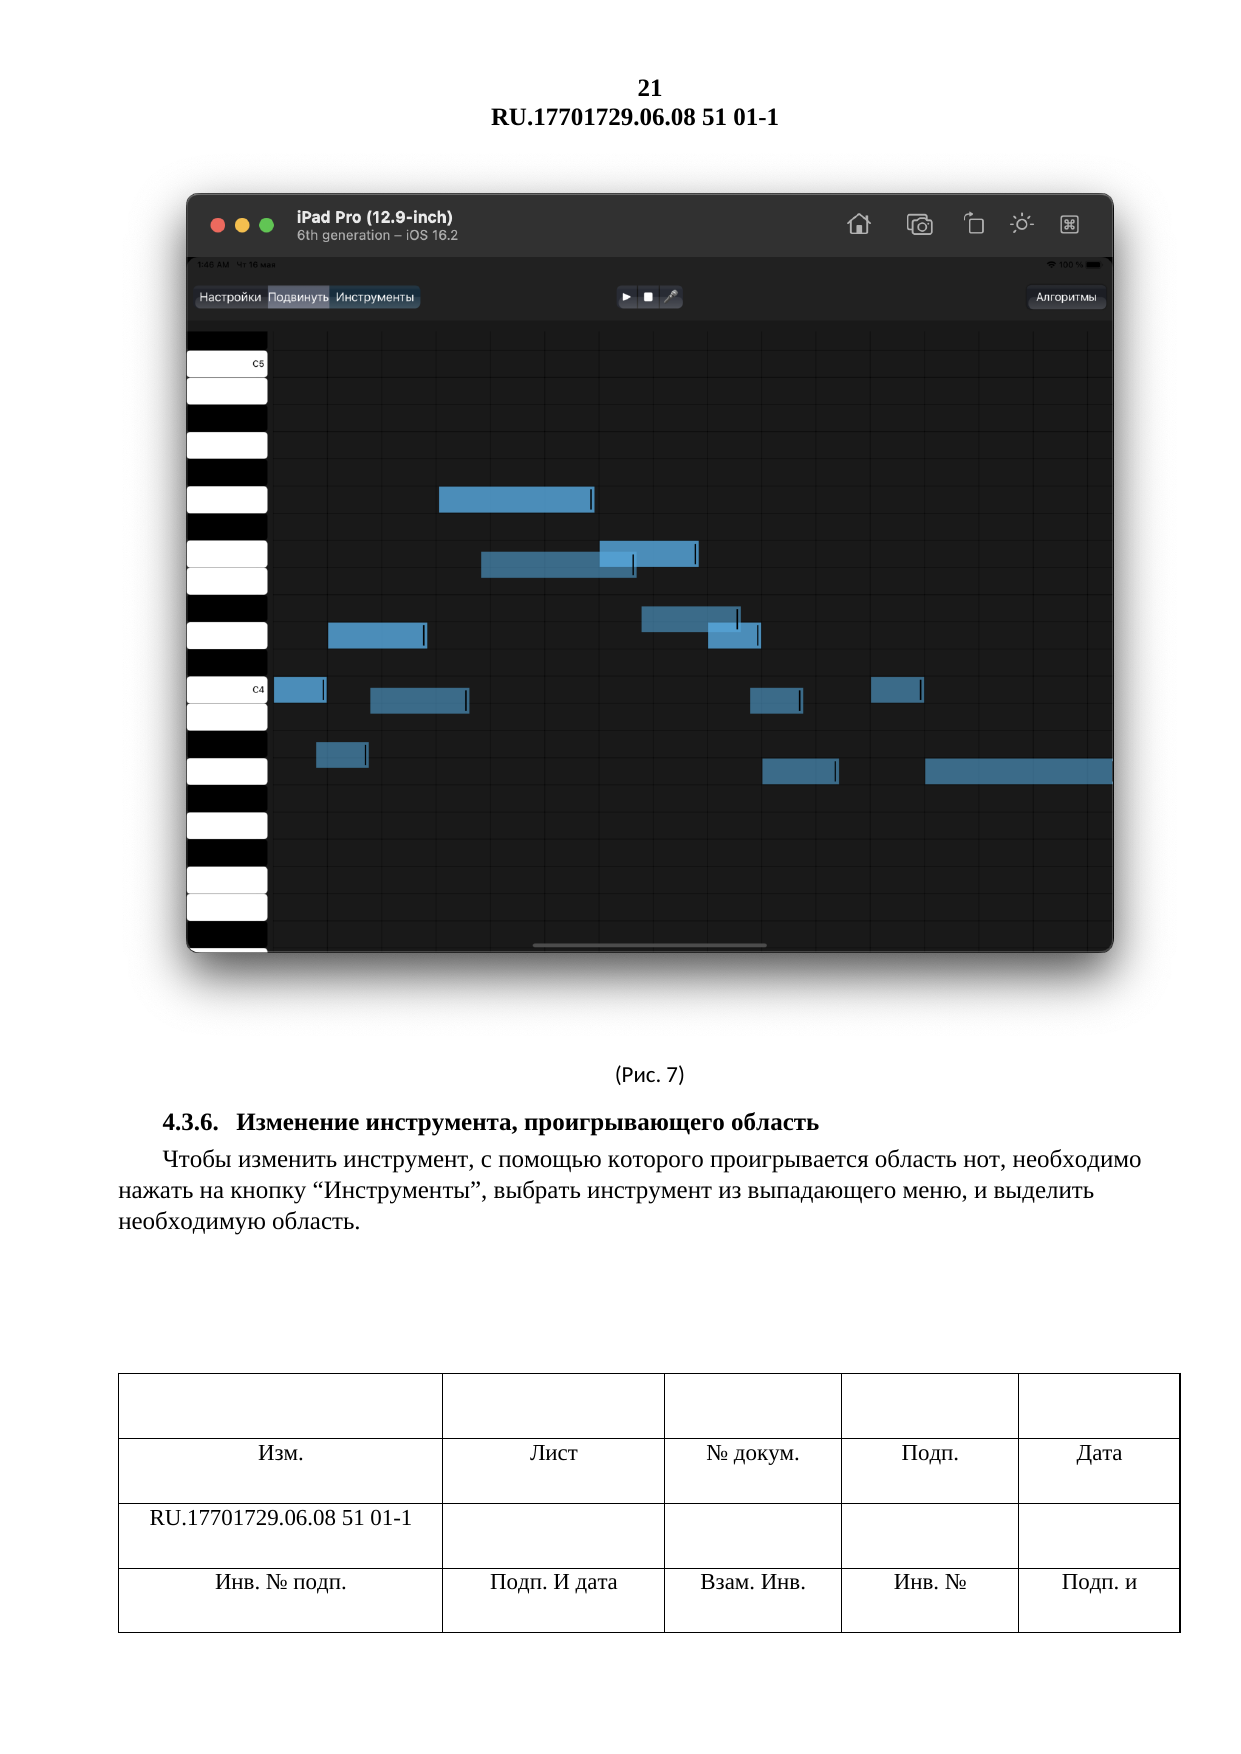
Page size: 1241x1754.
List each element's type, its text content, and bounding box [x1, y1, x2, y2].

picture [118, 147, 1181, 1042]
text Чтобы изменить инструмент, с помощью которого проигрывается область нот, необходимо нажать на кнопку “Инструменты”, выбрать инструмент из выпадающего меню, и выделить необходимую область. [118, 1144, 1181, 1235]
list Изменение инструмента, проигрывающего область [162, 1107, 1181, 1136]
text (Рис. 7) [118, 1060, 1181, 1088]
